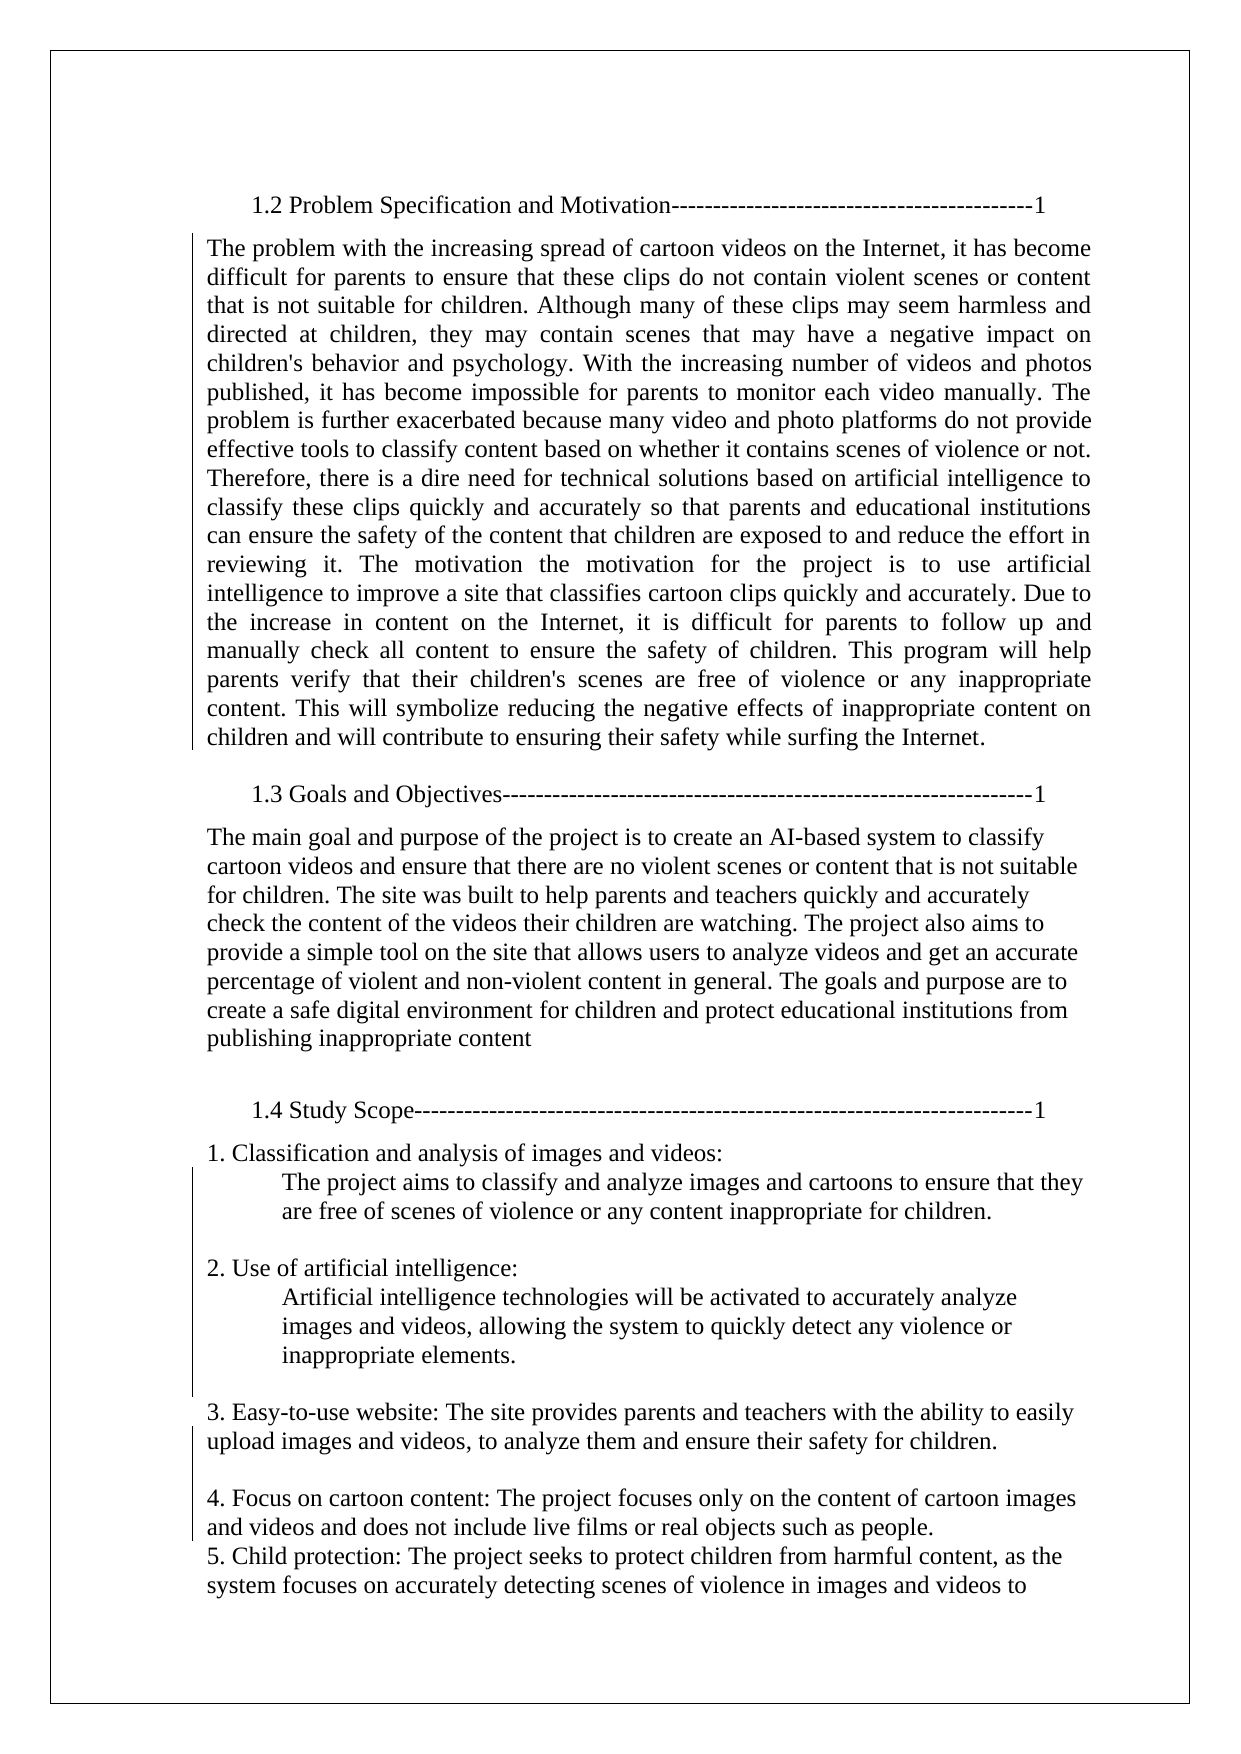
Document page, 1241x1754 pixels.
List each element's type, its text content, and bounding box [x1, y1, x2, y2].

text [207, 1541, 1093, 1598]
text 2. Use of artificial intelligence: [207, 1253, 1093, 1282]
text The problem with the increasing spread of cartoon videos on the Internet, it has become difficult for parents to ensure that these clips do not contain violent scenes or content that is not suitable for children. Although many of these clips may seem harmless and directed at children, they may contain scenes that may have a negative impact on children's behavior and psychology. With the increasing number of videos and photos published, it has become impossible for parents to monitor each video manually. The problem is further exacerbated because many video and photo platforms do not provide effective tools to classify content based on whether it contains scenes of violence or not. Therefore, there is a dire need for technical solutions based on artificial intelligence to classify these clips quickly and accurately so that parents and educational institutions can ensure the safety of the content that children are exposed to and reduce the effort in reviewing it. The motivation the motivation for the project is to use artificial intelligence to improve a site that classifies cartoon clips quickly and accurately. Due to the increase in content on the Internet, it is difficult for parents to follow up and manually check all content to ensure the safety of children. This program will help parents verify that their children's scenes are free of violence or any inappropriate content. This will symbolize reducing the negative effects of inappropriate content on children and will contribute to ensuring their safety while surfing the Internet. [207, 233, 1093, 750]
text 1.3 Goals and Objectives 1 [251, 779, 1093, 808]
text The main goal and purpose of the project is to create an AI-based system to classify cartoon videos and ensure that there are no violent scenes or content that is not suitable for children. The site was built to help parents and teachers quickly and accurately check the content of the videos their children are watching. The project also aims to provide a simple tool on the site that allows users to analyze videos and get an accurate percentage of violent and non-violent content in general. The goals and purpose are to create a safe digital environment for children and protect educational institutions from publishing inappropriate content [207, 822, 1093, 1052]
text 4. Focus on cartoon content: The project focuses only on the content of cartoon images [207, 1483, 1093, 1512]
text The project aims to classify and analyze images and cartoons to ensure that they are free of scenes of violence or any content inappropriate for children. [282, 1167, 1093, 1225]
text and videos and does not include live films or real objects such as people. [207, 1512, 1093, 1541]
text 1.4 Study Scope 1 [251, 1095, 1093, 1124]
text Artificial intelligence technologies will be activated to accurately analyze images and videos, allowing the system to quickly detect any violence or inappropriate elements. [282, 1282, 1093, 1368]
text 1.2 Problem Specification and Motivation 1 [251, 190, 1093, 218]
text 3. Easy-to-use website: The site provides parents and teachers with the ability to easily upload images and videos, to analyze them and ensure their safety for children. [207, 1397, 1093, 1455]
text 1. Classification and analysis of images and videos: [207, 1138, 1093, 1167]
